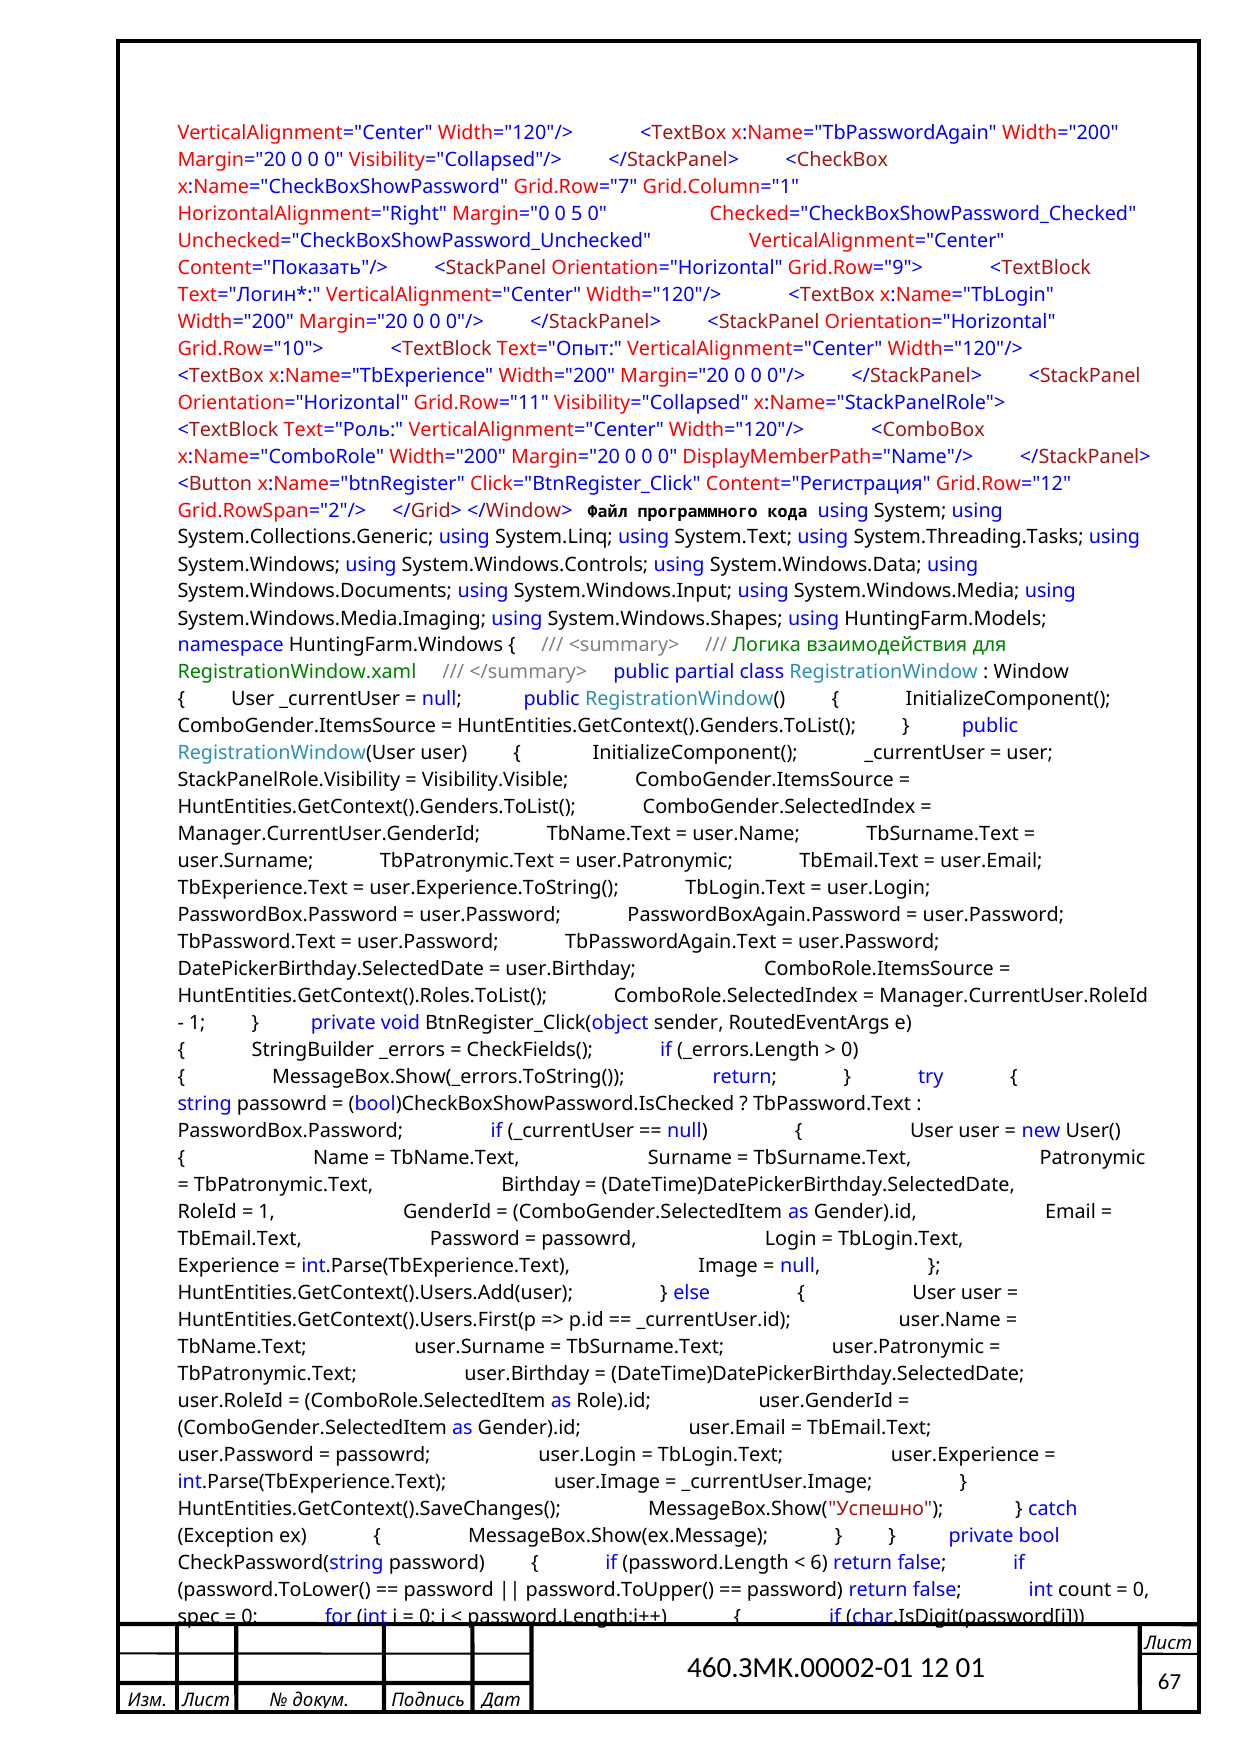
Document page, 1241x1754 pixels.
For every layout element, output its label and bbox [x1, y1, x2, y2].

text [177, 118, 1152, 1629]
